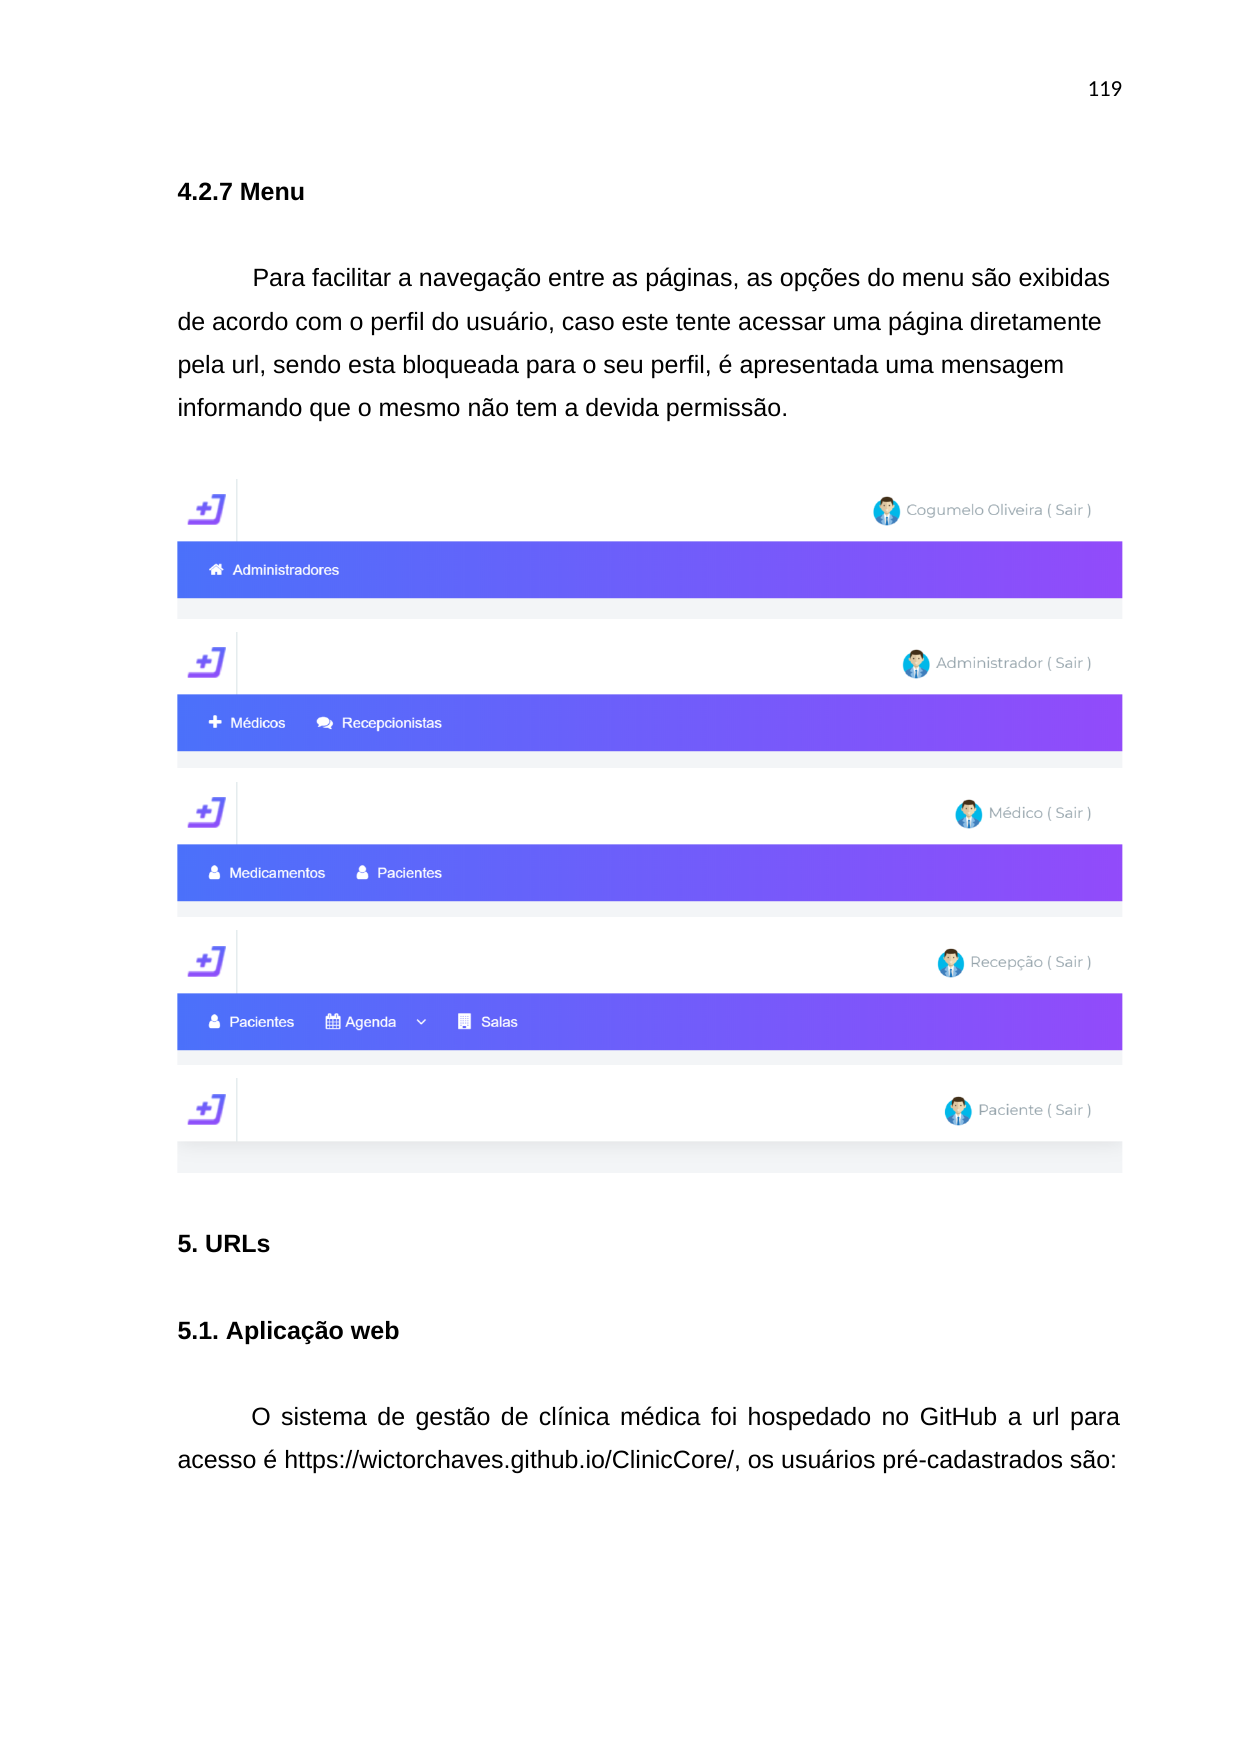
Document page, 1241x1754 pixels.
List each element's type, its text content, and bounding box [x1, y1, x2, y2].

text 4.2.7 Menu [177, 177, 1122, 206]
picture [177, 782, 1123, 917]
text Para facilitar a navegação entre as páginas, as opções do menu são exibidas de acordo com o perfil do usuário, caso este tente acessar uma página diretamente pela url, sendo esta bloqueada para o seu perfil, é apresentada uma mensagem informando que o mesmo não tem a devida permissão. [177, 263, 1122, 422]
picture [177, 632, 1123, 768]
picture [177, 1078, 1123, 1173]
text 5.1. Aplicação web [177, 1316, 1122, 1344]
text 5. URLs [177, 1229, 1122, 1258]
text O sistema de gestão de clínica médica foi hospedado no GitHub a url para acesso é https://wictorchaves.github.io/ClinicCore/, os usuários pré-cadastrados são: [177, 1402, 1122, 1474]
picture [177, 479, 1123, 619]
picture [177, 930, 1123, 1065]
